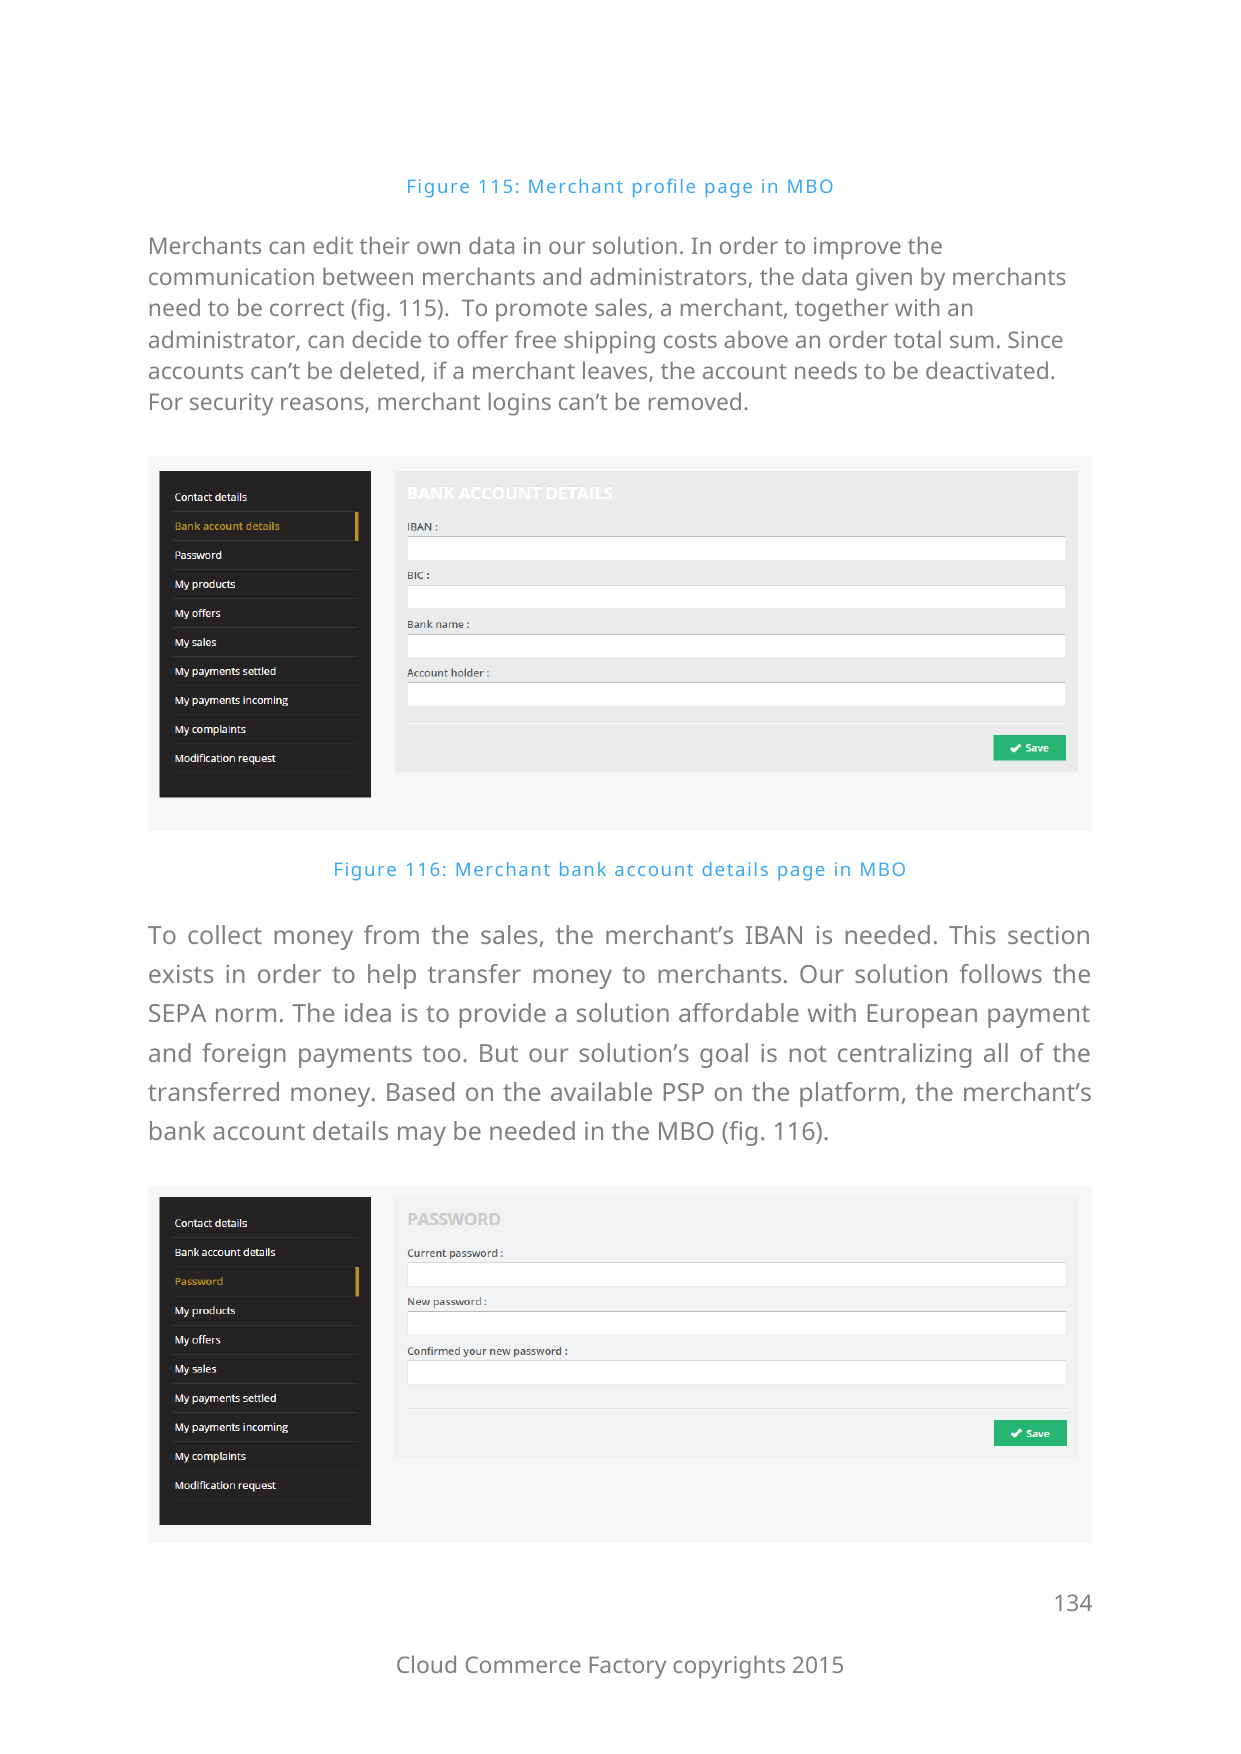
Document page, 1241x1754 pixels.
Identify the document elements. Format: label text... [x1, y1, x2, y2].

subtitle Figure 115: Merchant profile page in MBO [148, 173, 1093, 199]
text To collect money from the sales, the merchant’s IBAN is needed. This section exists in order to help transfer money to merchants. Our solution follows the SEPA norm. The idea is to provide a solution affordable with European payment and foreign payments too. But our solution’s goal is not centralizing all of the transferred money. Based on the available PSP on the platform, the merchant’s bank account details may be needed in the MBO (fig. 116). [148, 918, 1093, 1148]
subtitle Figure 116: Merchant bank account details page in MBO [148, 856, 1093, 882]
text Merchants can edit their own data in our solution. In order to improve the communication between merchants and administrators, the data given by merchants need to be correct (fig. 115). To promote sales, a merchant, together with an administrator, can decide to offer free shipping costs above an order total sum. Since accounts can’t be deleted, if a merchant leaves, the account needs to be deactivated. For security reasons, merchant logins can’t be removed. [148, 230, 1093, 417]
picture [147, 1186, 1093, 1543]
picture [147, 456, 1093, 831]
